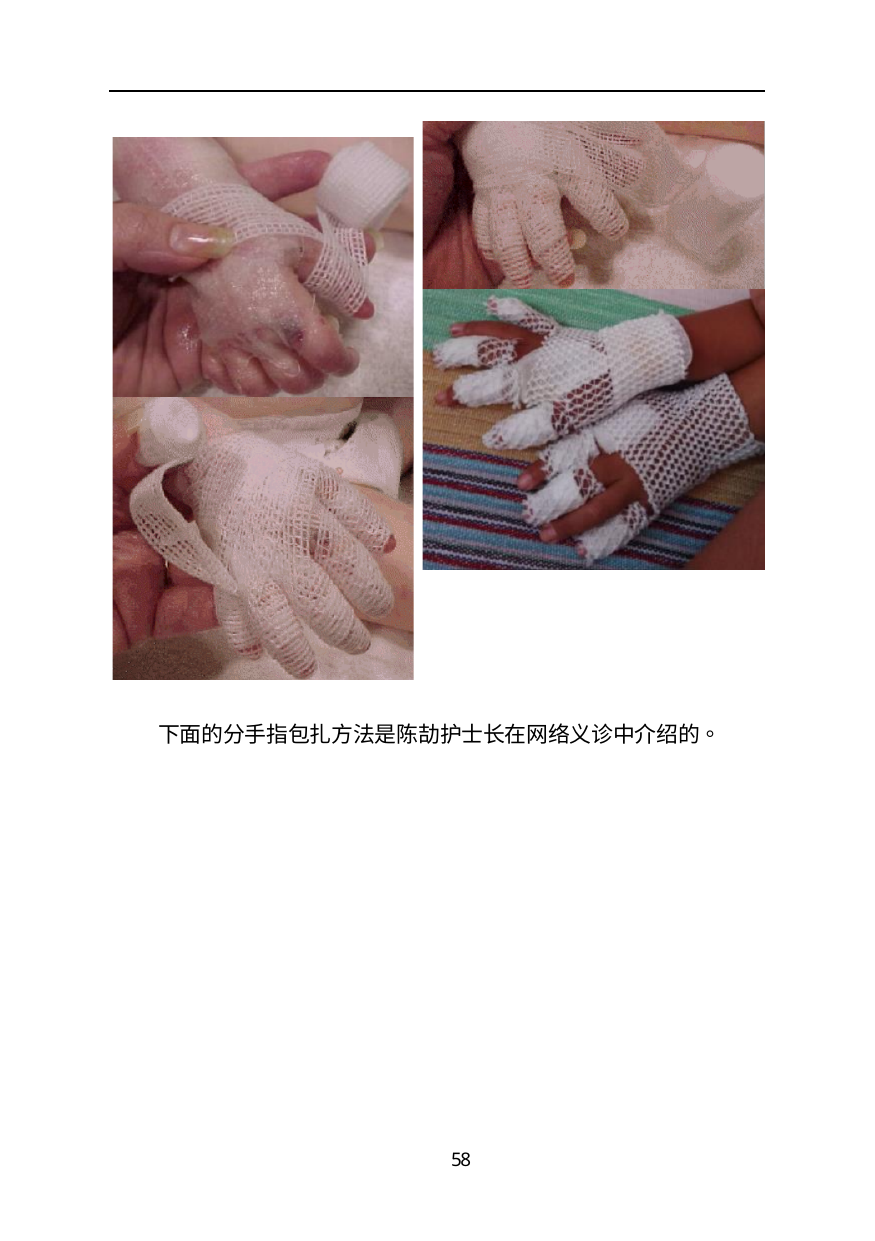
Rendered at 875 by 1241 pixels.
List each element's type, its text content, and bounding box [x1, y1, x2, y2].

picture [112, 137, 414, 680]
picture [422, 121, 765, 570]
text 下面的分手指包扎方法是陈劼护士长在网络义诊中介绍的。 [158, 724, 765, 747]
